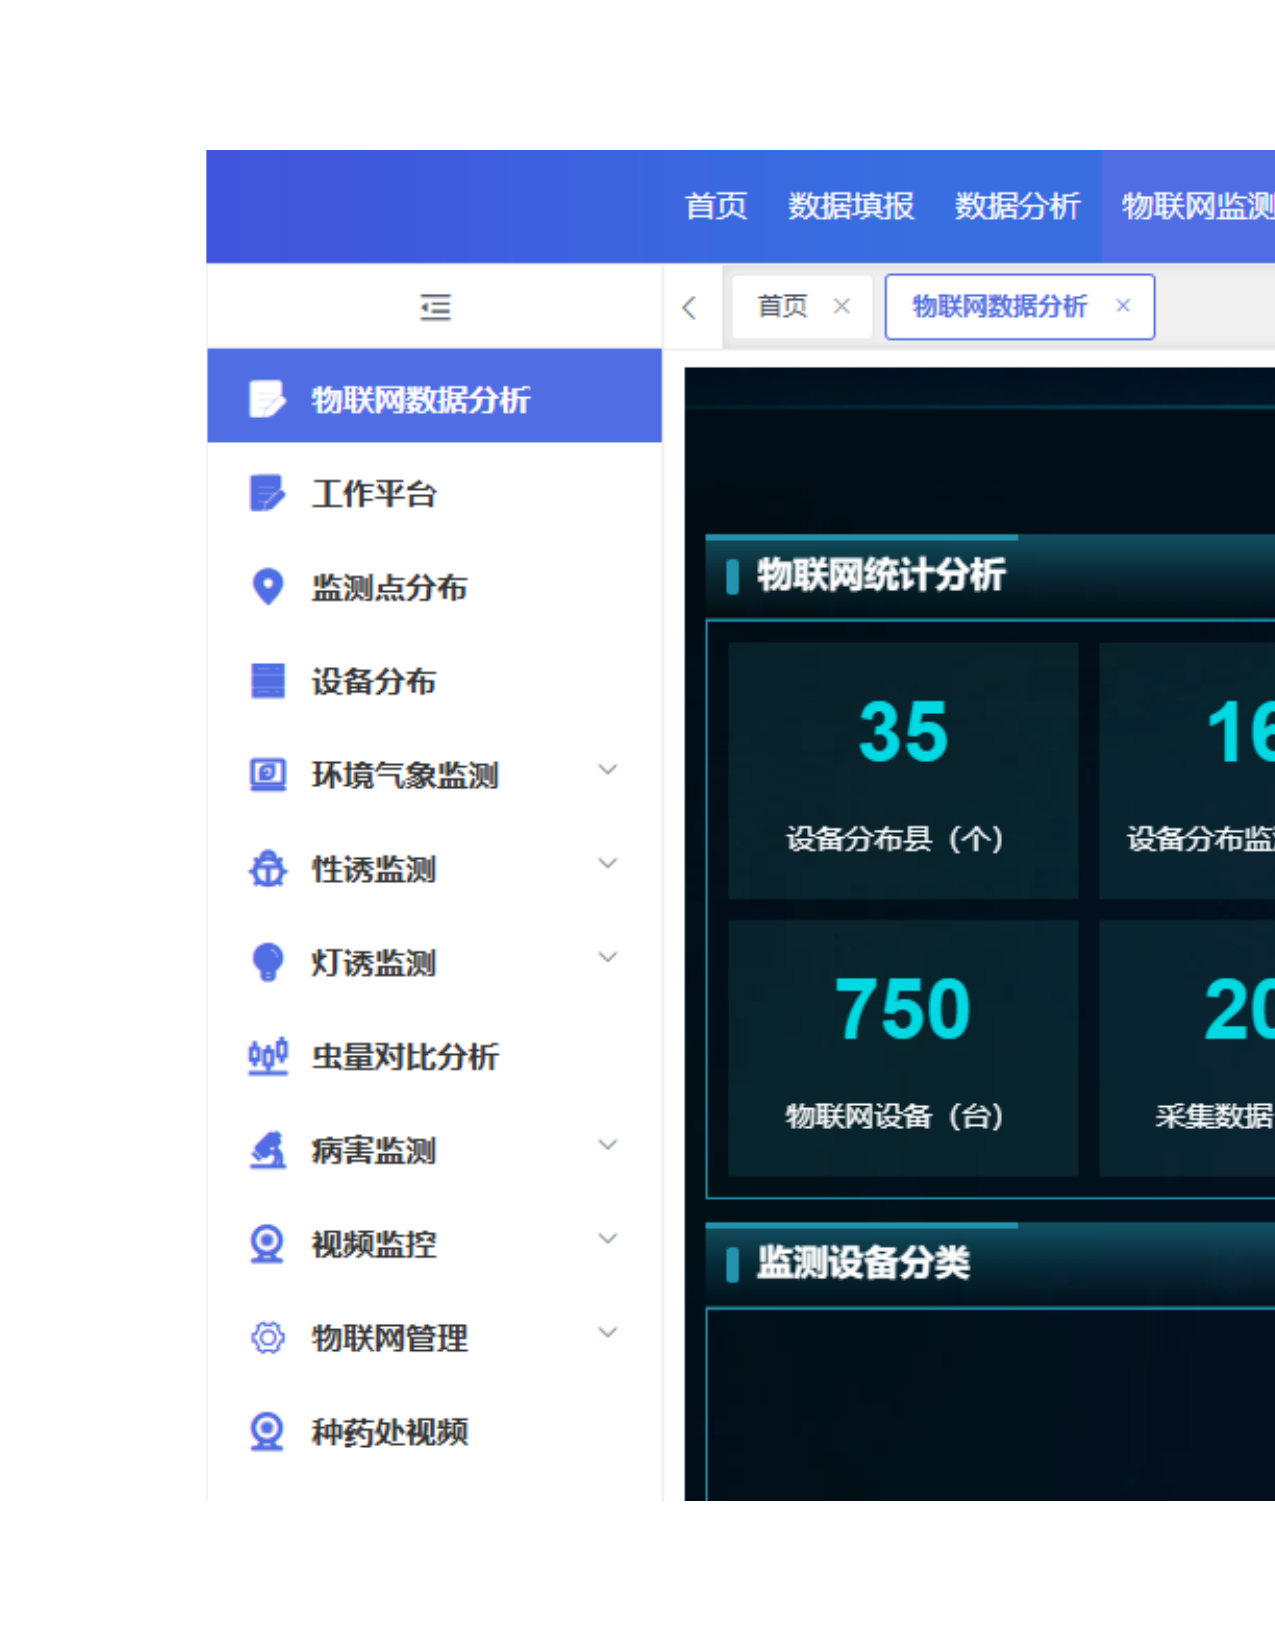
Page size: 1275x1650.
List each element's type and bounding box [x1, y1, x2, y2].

picture [206, 150, 1275, 1501]
